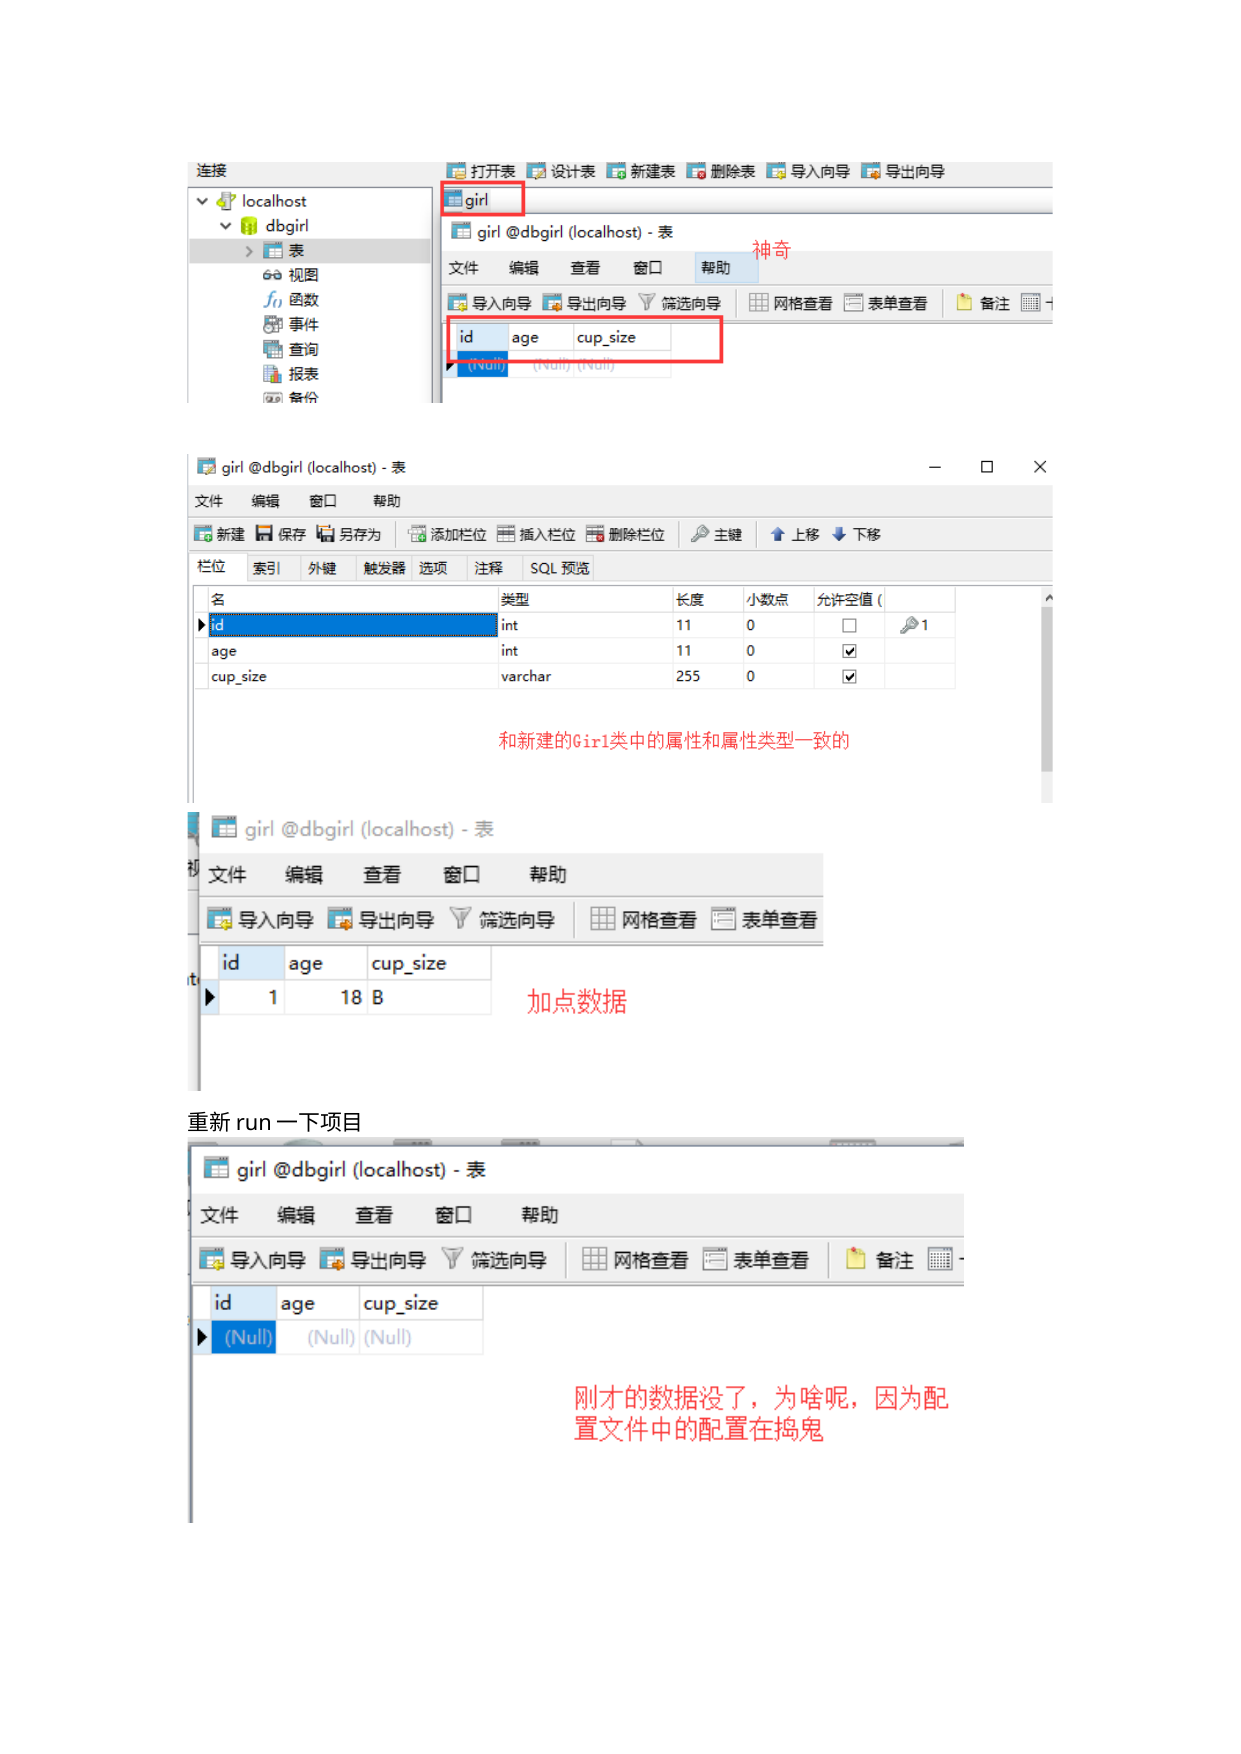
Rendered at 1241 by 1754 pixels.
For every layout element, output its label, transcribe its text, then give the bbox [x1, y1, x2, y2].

picture [187, 162, 1053, 403]
picture [187, 812, 824, 1091]
picture [187, 454, 1053, 803]
picture [187, 1137, 964, 1523]
text 重新run一下项目 [187, 1104, 1053, 1137]
